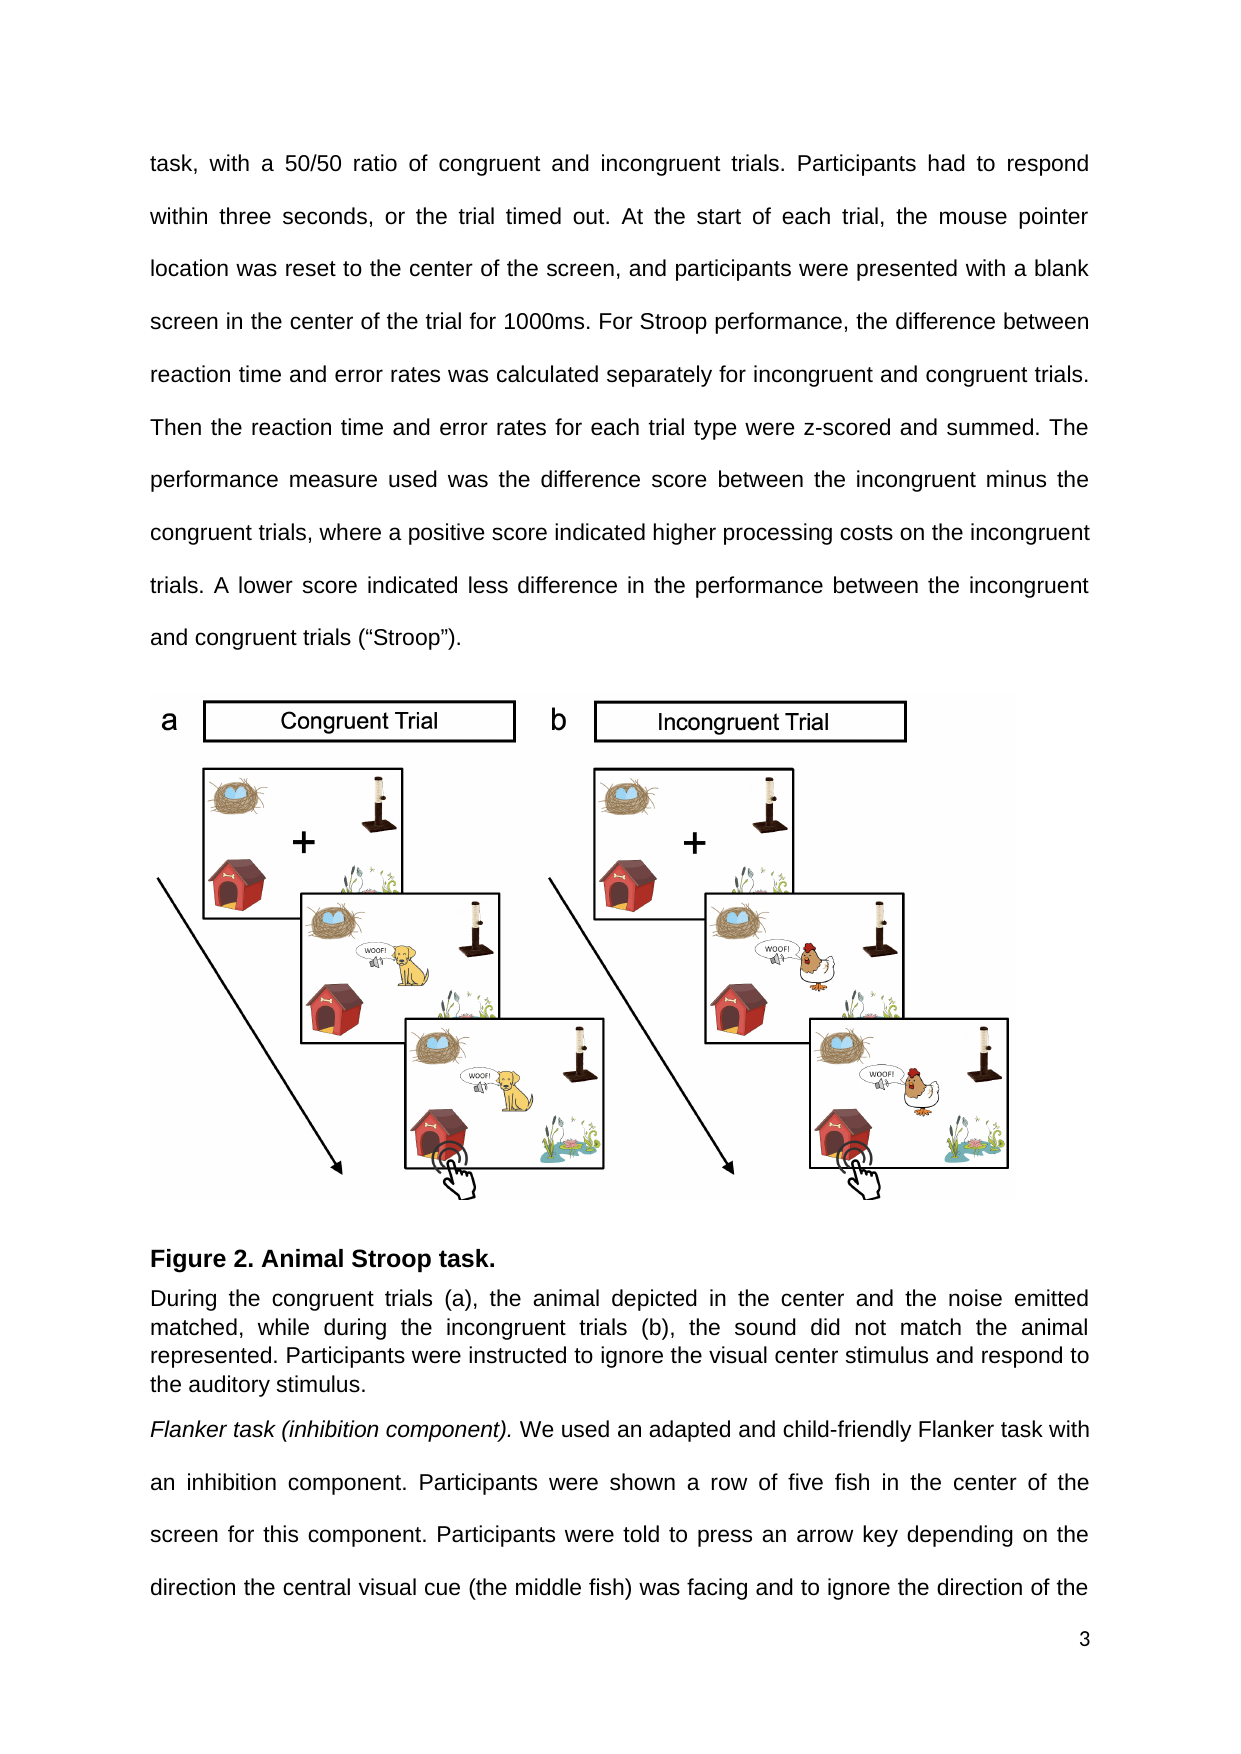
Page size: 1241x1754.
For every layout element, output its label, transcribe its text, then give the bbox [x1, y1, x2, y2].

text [150, 150, 1090, 651]
picture [150, 693, 1016, 1200]
text Figure 2. Animal Stroop task. [150, 1244, 1090, 1273]
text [150, 1416, 1090, 1600]
text During the congruent trials (a), the animal depicted in the center and the noise emitted matched, while during the incongruent trials (b), the sound did not match the animal represented. Participants were instructed to ignore the visual center stimulus and respond to the auditory stimulus. [150, 1285, 1090, 1397]
